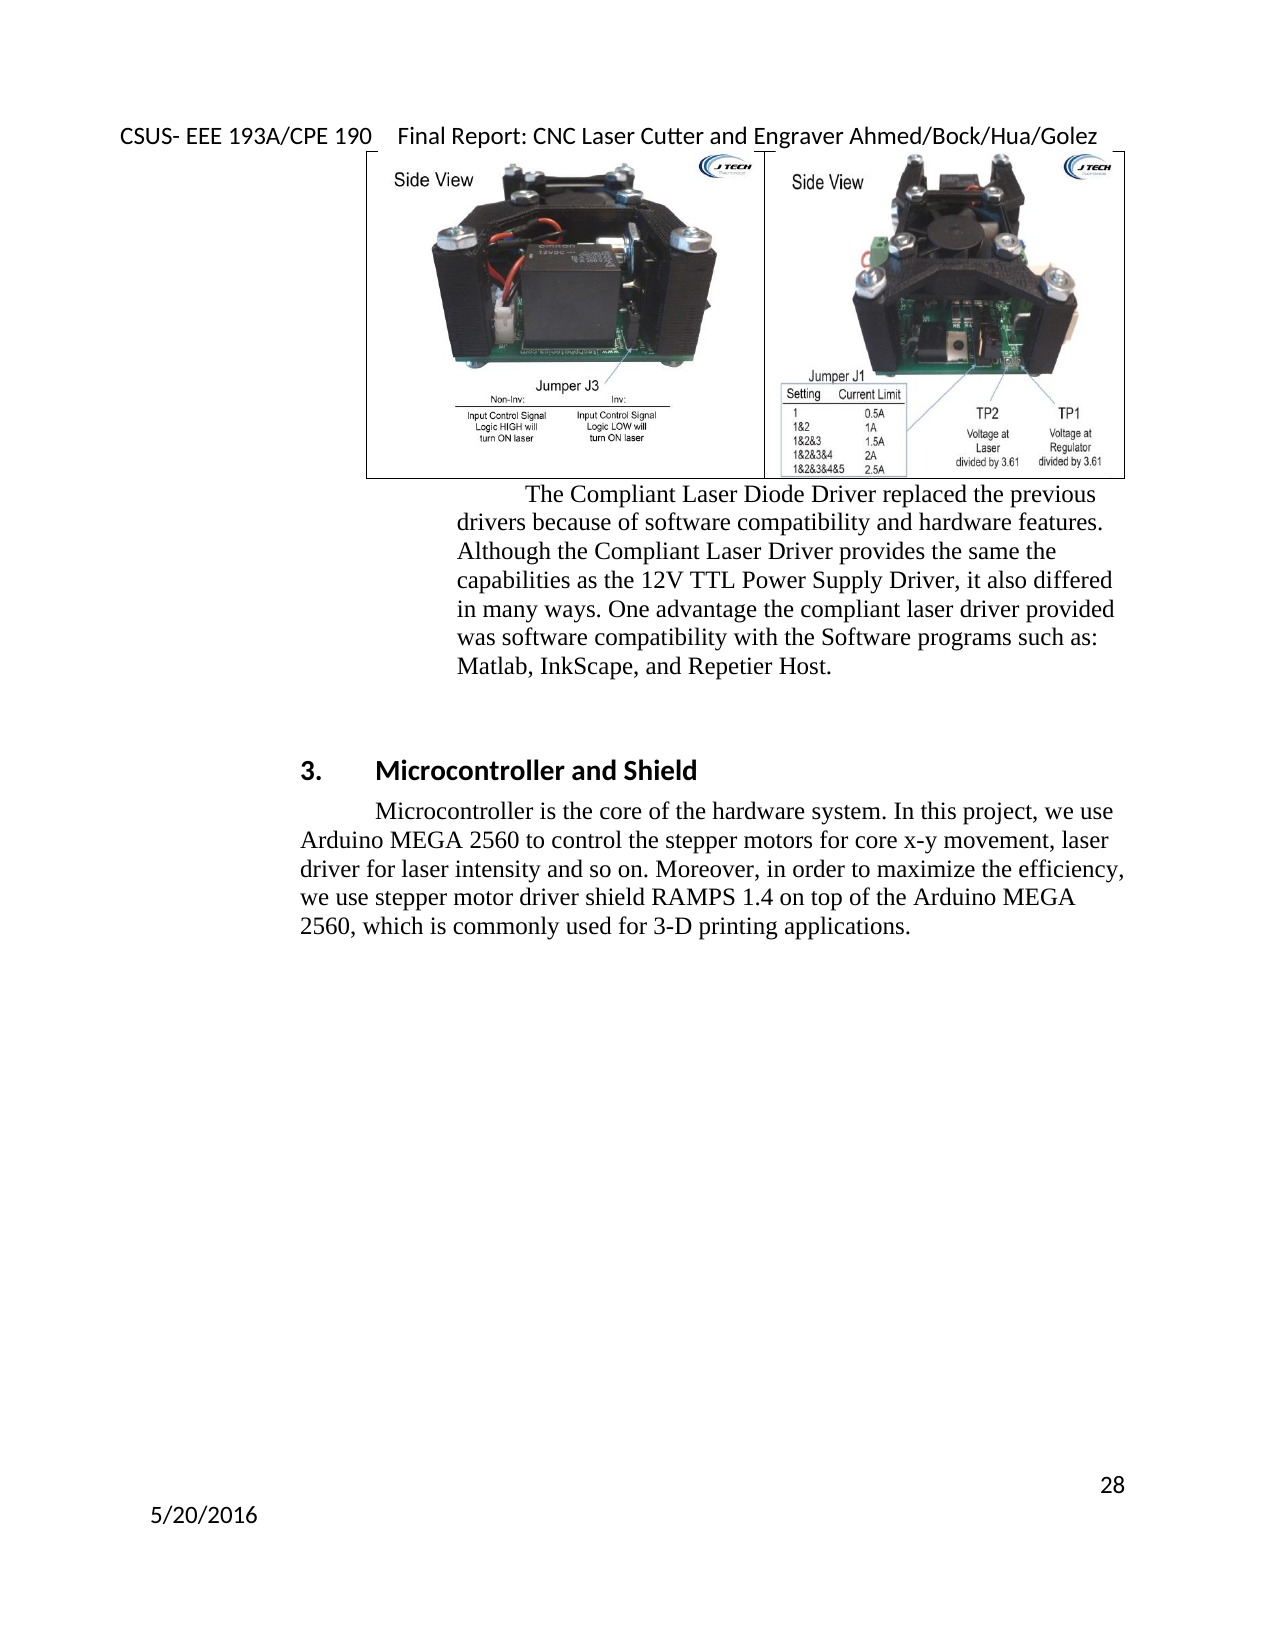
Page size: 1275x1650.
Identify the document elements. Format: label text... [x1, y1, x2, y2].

subtitle Microcontroller and Shield [300, 752, 1125, 788]
table_cell [367, 152, 764, 478]
table_cell [1113, 152, 1124, 478]
text The Compliant Laser Diode Driver replaced the previous drivers because of software compatibility and hardware features. Although the Compliant Laser Driver provides the same the capabilities as the 12V TTL Power Supply Driver, it also differed in many ways. One advantage the compliant laser driver provided was software compatibility with the Software programs such as: Matlab, InkScape, and Repetier Host. [457, 479, 1125, 680]
picture [378, 151, 754, 457]
table_cell [765, 152, 775, 478]
picture [775, 151, 1113, 478]
text Microcontroller is the core of the hardware system. In this project, we use Arduino MEGA 2560 to control the stepper motors for core x-y movement, laser driver for laser intensity and so on. Moreover, in order to maximize the efficiency, we use stepper motor driver shield RAMPS 1.4 on top of the Arduino MEGA 2560, which is commonly used for 3-D printing applications. [300, 796, 1125, 940]
